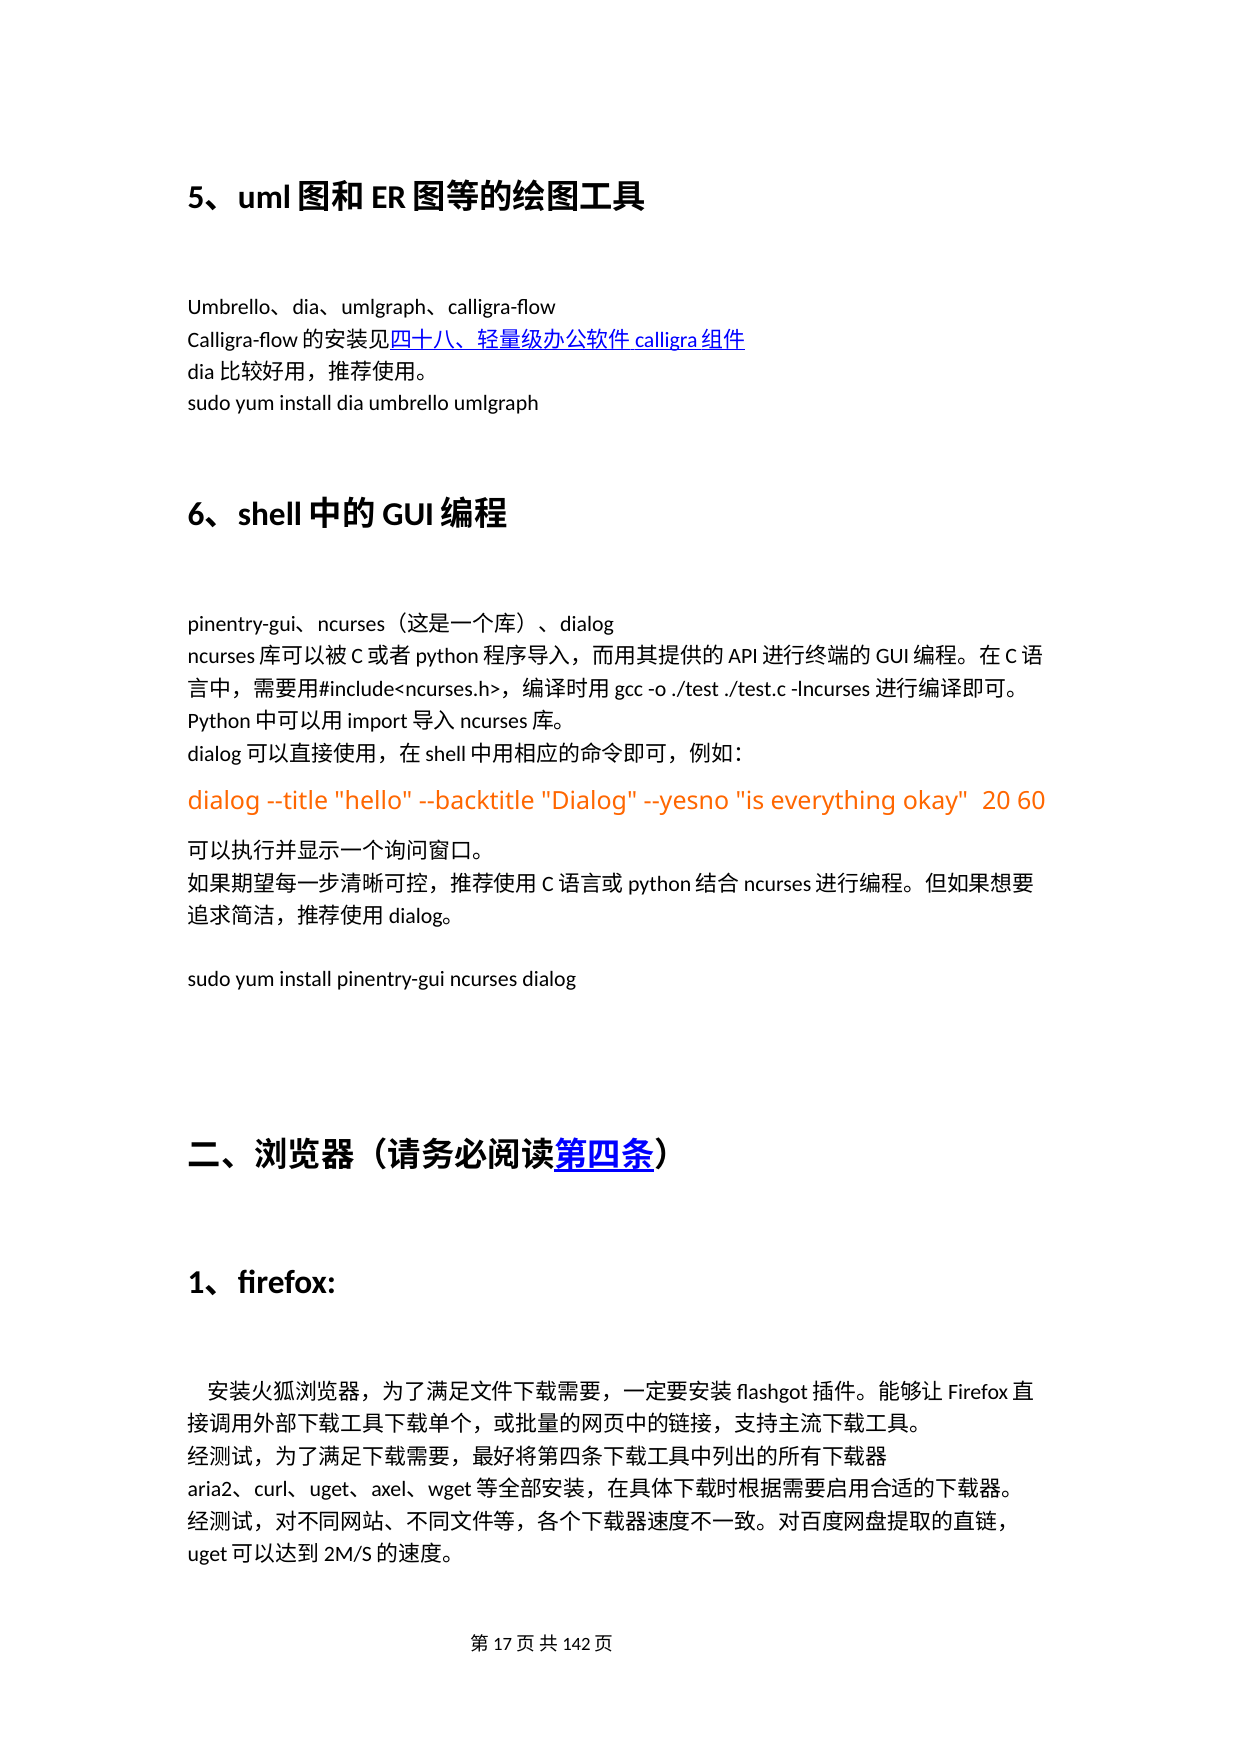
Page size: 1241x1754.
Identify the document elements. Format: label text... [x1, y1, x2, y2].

text 经测试，对不同网站、不同文件等，各个下载器速度不一致。对百度网盘提取的直链，uget可以达到2M/S的速度。 [187, 1503, 1053, 1568]
text sudo yum install dia umbrello umlgraph [187, 386, 1053, 419]
subtitle 二、浏览器（请务必阅读第四条） [187, 1120, 1053, 1185]
subtitle 5、uml图和ER图等的绘图工具 [187, 162, 1053, 227]
text 经测试，为了满足下载需要，最好将第四条下载工具中列出的所有下载器aria2、curl、uget、axel、wget等全部安装，在具体下载时根据需要启用合适的下载器。 [187, 1438, 1053, 1503]
text pinentry-gui、ncurses（这是一个库）、dialog [187, 605, 1053, 638]
text Umbrello、dia、umlgraph、calligra-flow [187, 289, 1053, 321]
text sudo yum install pinentry-gui ncurses dialog [187, 963, 1053, 995]
text 如果期望每一步清晰可控，推荐使用C语言或python结合ncurses进行编程。但如果想要追求简洁，推荐使用dialog。 [187, 865, 1053, 930]
subtitle 6、shell中的GUI编程 [187, 478, 1053, 543]
text dialog可以直接使用，在shell中用相应的命令即可，例如： [187, 735, 1053, 768]
text 安装火狐浏览器，为了满足文件下载需要，一定要安装flashgot插件。能够让Firefox直接调用外部下载工具下载单个，或批量的网页中的链接，支持主流下载工具。 [187, 1373, 1053, 1438]
text dialog --title "hello" --backtitle "Dialog" --yesno "is everything okay" 20 60 [187, 768, 1053, 833]
text Calligra-flow的安装见四十八、轻量级办公软件calligra组件 [187, 321, 1053, 354]
text dia比较好用，推荐使用。 [187, 354, 1053, 386]
subtitle 1、firefox: [187, 1246, 1053, 1311]
text ncurses库可以被C或者python程序导入，而用其提供的API进行终端的GUI编程。在C语言中，需要用#include<ncurses.h>，编译时用gcc -o ./test ./test.c -lncurses进行编译即可。Python中可以用import导入ncurses库。 [187, 638, 1053, 735]
text 可以执行并显示一个询问窗口。 [187, 833, 1053, 865]
